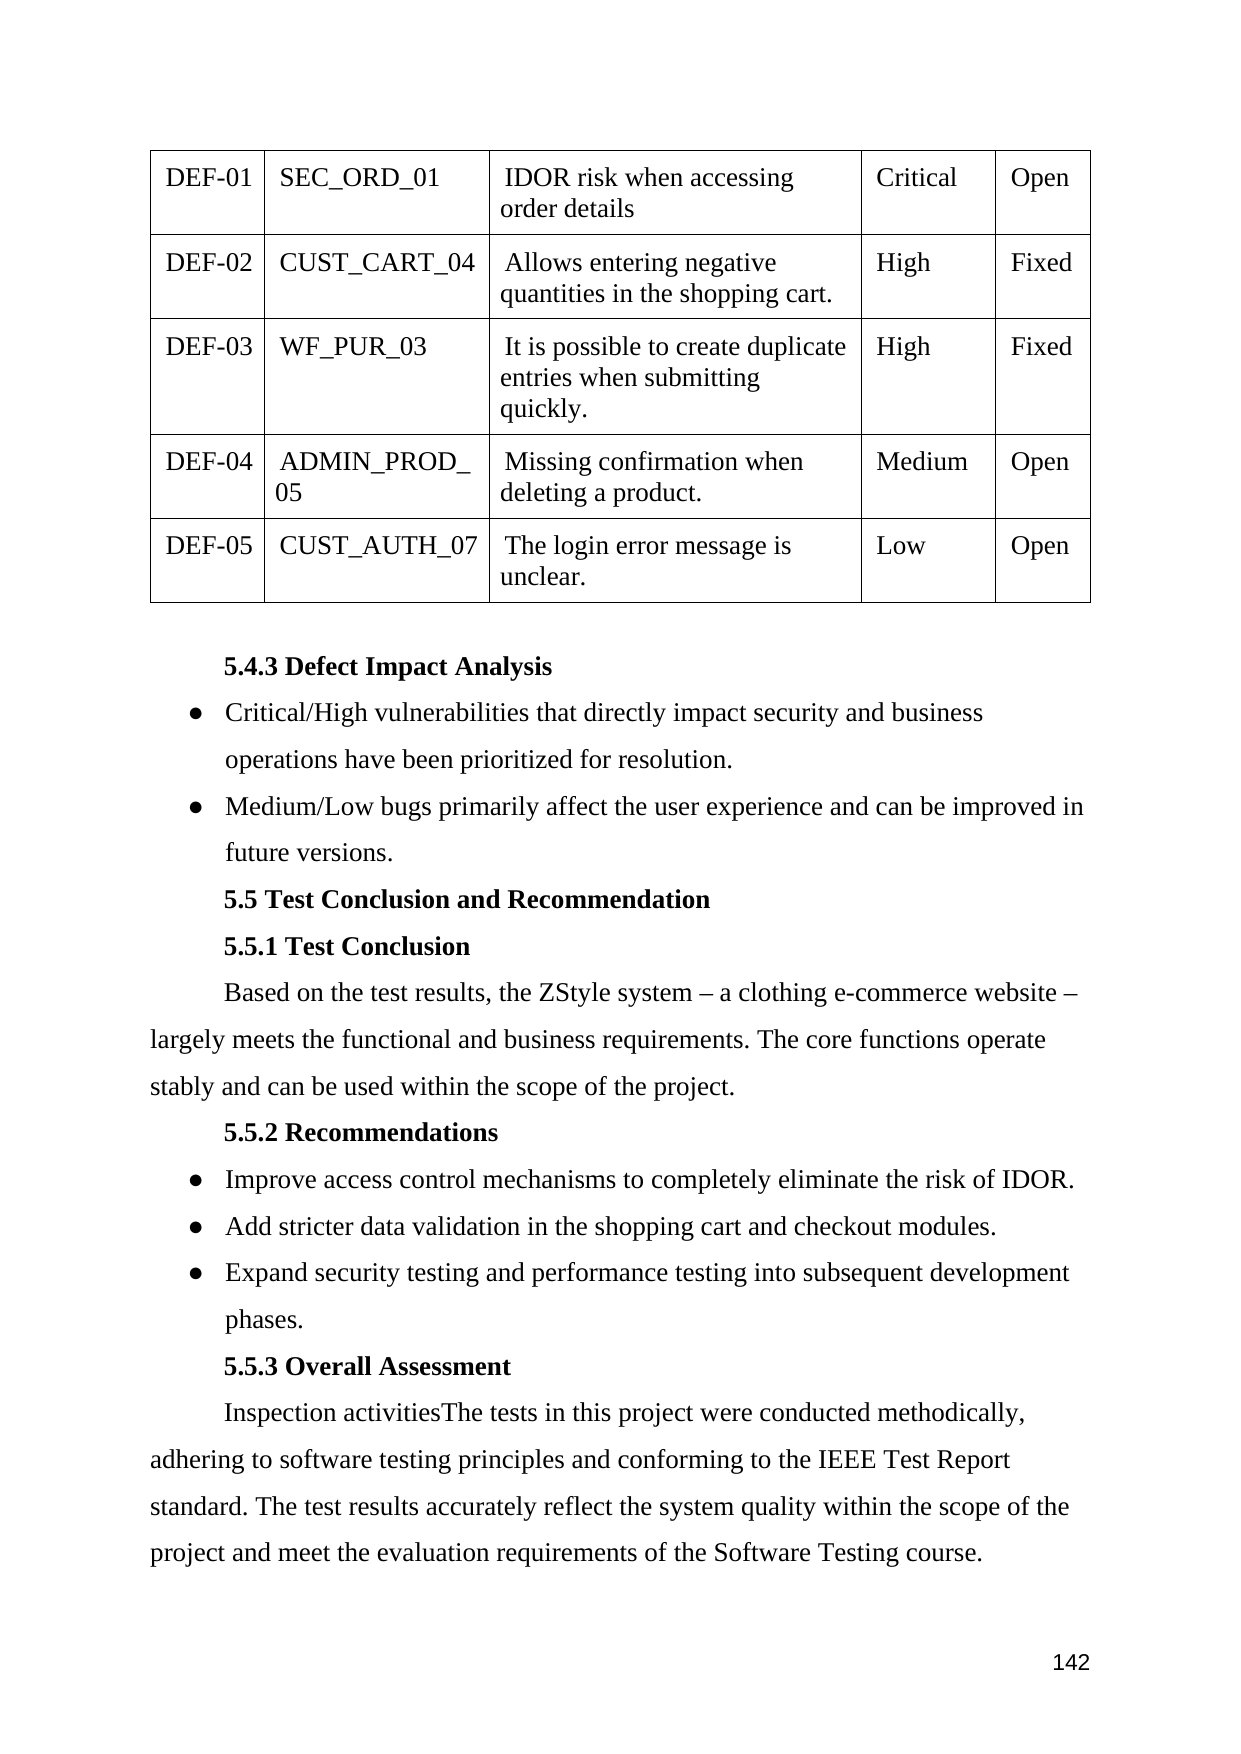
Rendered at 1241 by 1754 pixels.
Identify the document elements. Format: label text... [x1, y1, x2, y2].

text Based on the test results, the ZStyle system – a clothing e-commerce website – largely meets the functional and business requirements. The core functions operate stably and can be used within the scope of the project. [150, 976, 1090, 1101]
subtitle 5.4.3 Defect Impact Analysis [150, 650, 1090, 681]
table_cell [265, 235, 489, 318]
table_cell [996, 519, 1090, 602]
list Add stricter data validation in the shopping cart and checkout modules. [187, 1210, 1090, 1241]
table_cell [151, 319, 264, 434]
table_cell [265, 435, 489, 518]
subtitle 5.5 Test Conclusion and Recommendation [150, 883, 1090, 914]
subtitle 5.5.1 Test Conclusion [150, 930, 1090, 961]
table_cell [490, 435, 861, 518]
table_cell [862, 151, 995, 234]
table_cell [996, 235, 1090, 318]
list Medium/Low bugs primarily affect the user experience and can be improved in future versions. [187, 790, 1090, 867]
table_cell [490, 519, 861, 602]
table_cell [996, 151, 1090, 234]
list Expand security testing and performance testing into subsequent development phases. [187, 1256, 1090, 1334]
subtitle 5.5.2 Recommendations [150, 1116, 1090, 1147]
list Improve access control mechanisms to completely eliminate the risk of IDOR. [187, 1163, 1090, 1194]
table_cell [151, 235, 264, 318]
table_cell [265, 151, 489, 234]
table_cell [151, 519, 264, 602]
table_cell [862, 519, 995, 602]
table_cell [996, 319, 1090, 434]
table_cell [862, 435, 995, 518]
list Critical/High vulnerabilities that directly impact security and business operations have been prioritized for resolution. [187, 696, 1090, 774]
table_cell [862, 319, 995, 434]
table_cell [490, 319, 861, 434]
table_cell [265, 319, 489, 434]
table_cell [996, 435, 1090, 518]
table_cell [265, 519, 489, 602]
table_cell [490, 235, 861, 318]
subtitle 5.5.3 Overall Assessment [150, 1350, 1090, 1381]
text Inspection activitiesThe tests in this project were conducted methodically, adhering to software testing principles and conforming to the IEEE Test Report standard. The test results accurately reflect the system quality within the scope of the project and meet the evaluation requirements of the Software Testing course. [150, 1396, 1090, 1567]
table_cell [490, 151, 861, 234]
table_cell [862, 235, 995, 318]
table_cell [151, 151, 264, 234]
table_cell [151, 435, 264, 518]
